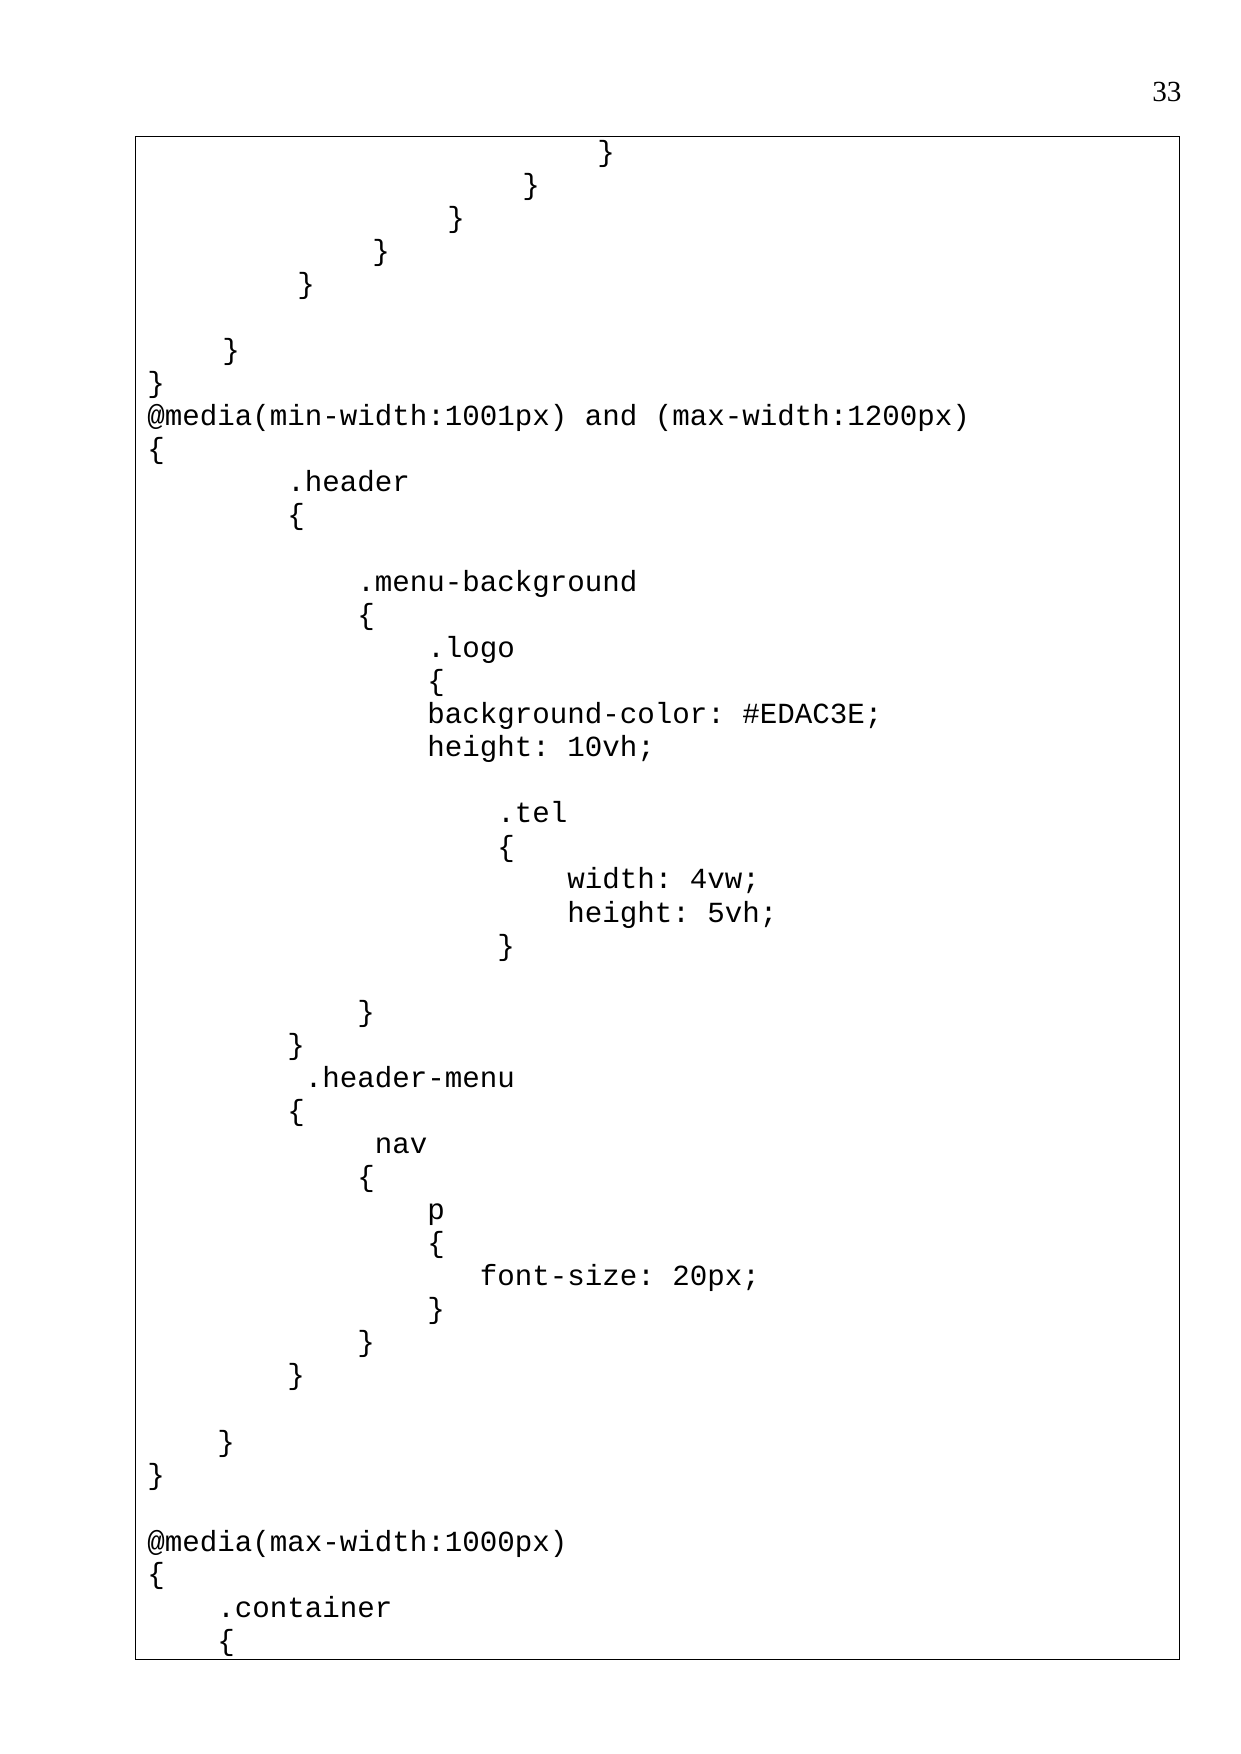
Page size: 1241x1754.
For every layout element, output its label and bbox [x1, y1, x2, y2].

table_header [136, 137, 1179, 1659]
